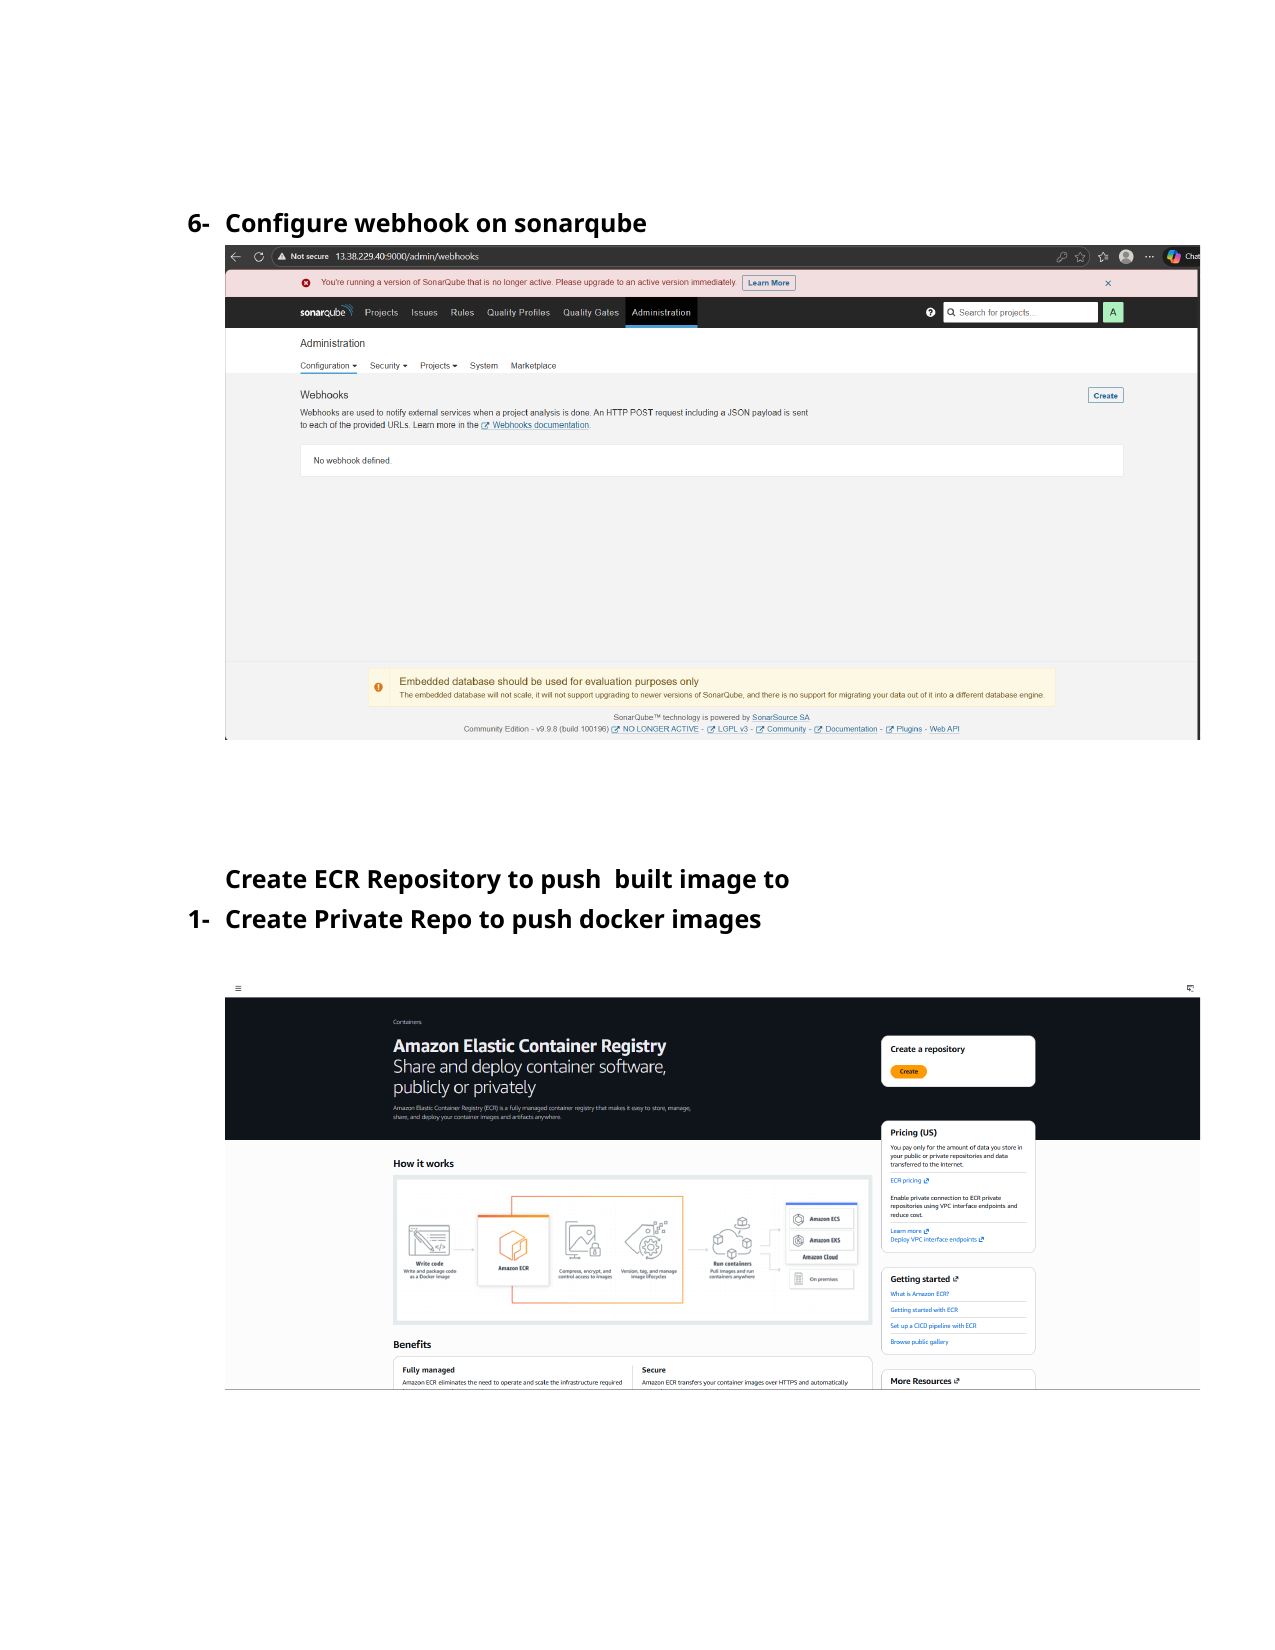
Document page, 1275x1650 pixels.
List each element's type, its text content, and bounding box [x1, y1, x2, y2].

picture [225, 979, 1200, 1390]
picture [225, 245, 1200, 740]
list Create ECR Repository to push built image to [225, 862, 1125, 896]
list Configure webhook on sonarqube [187, 206, 1125, 240]
list Create Private Repo to push docker images [187, 901, 1125, 935]
